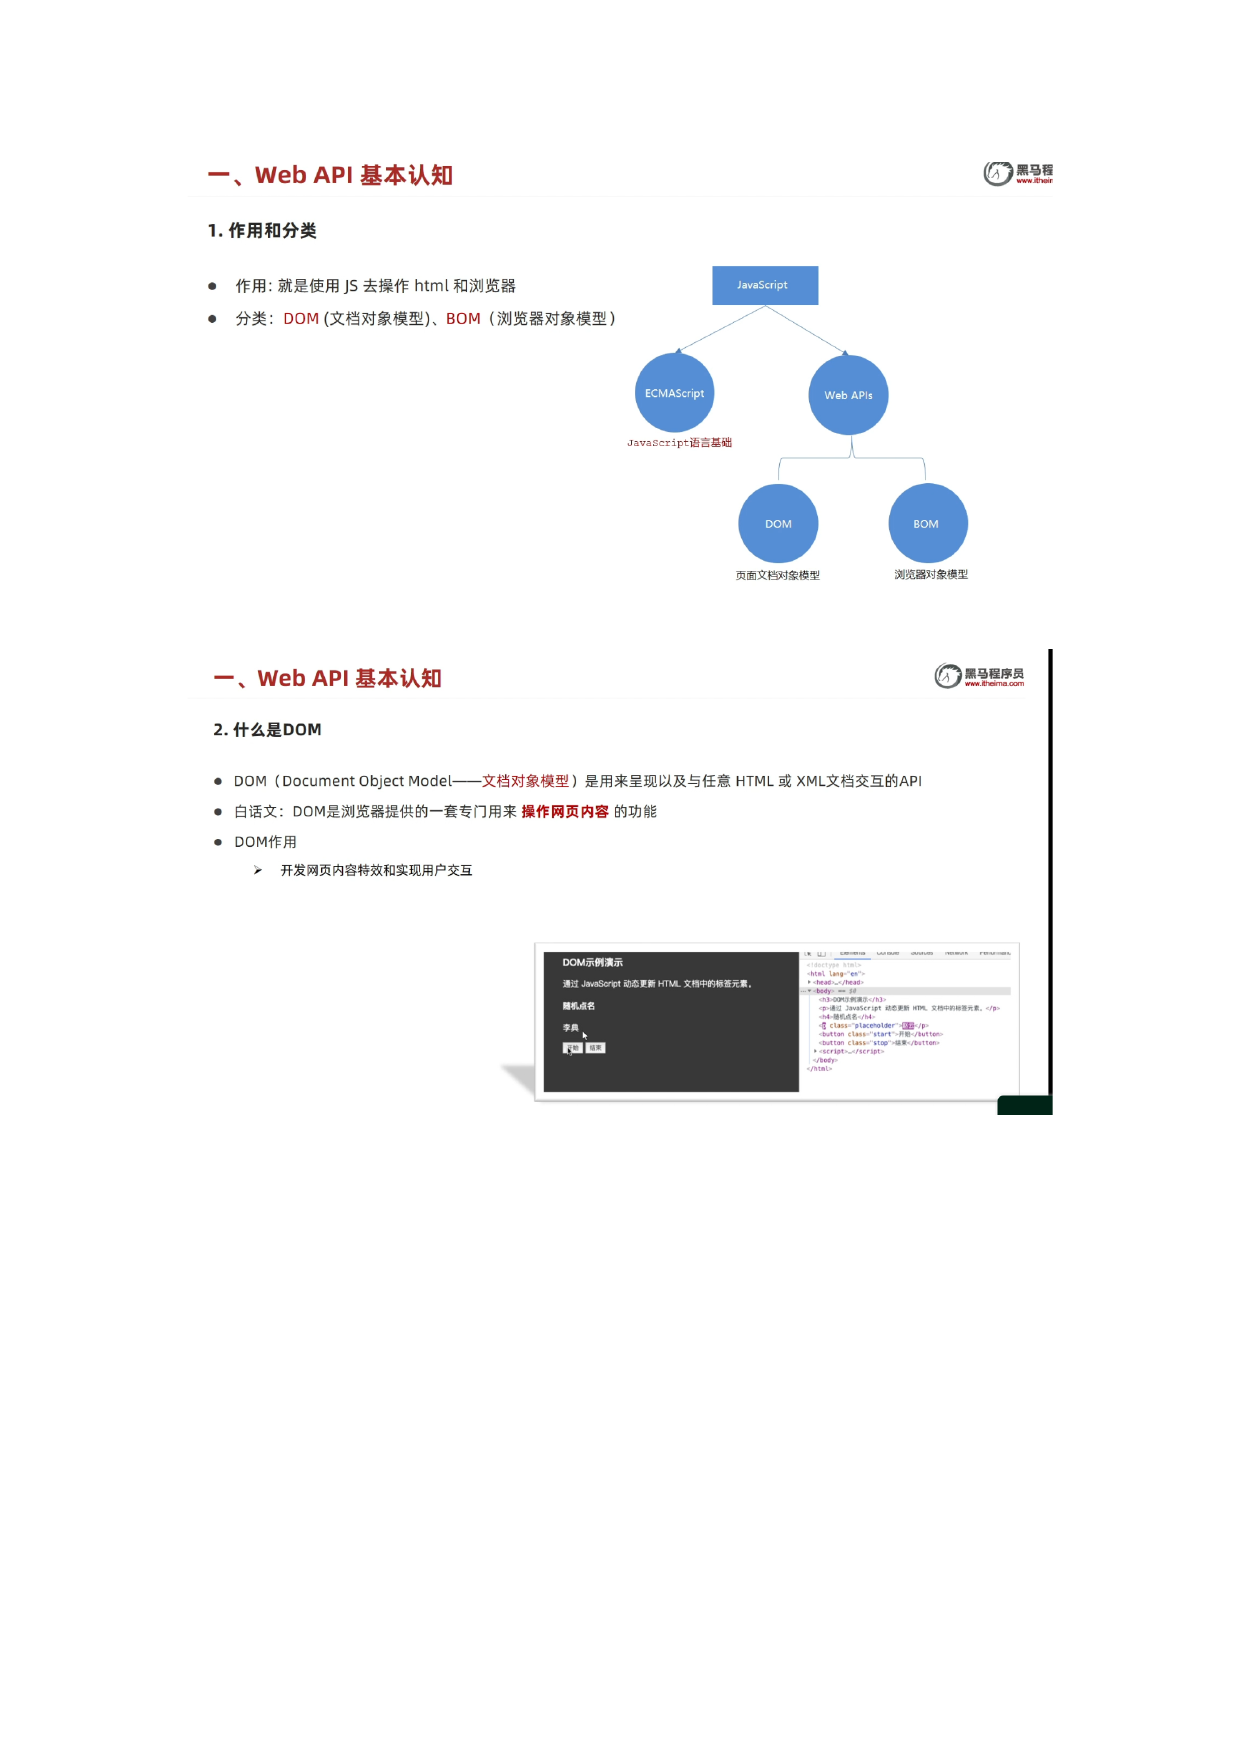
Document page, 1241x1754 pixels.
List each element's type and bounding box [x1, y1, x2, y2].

picture [187, 162, 1053, 623]
picture [187, 649, 1053, 1115]
